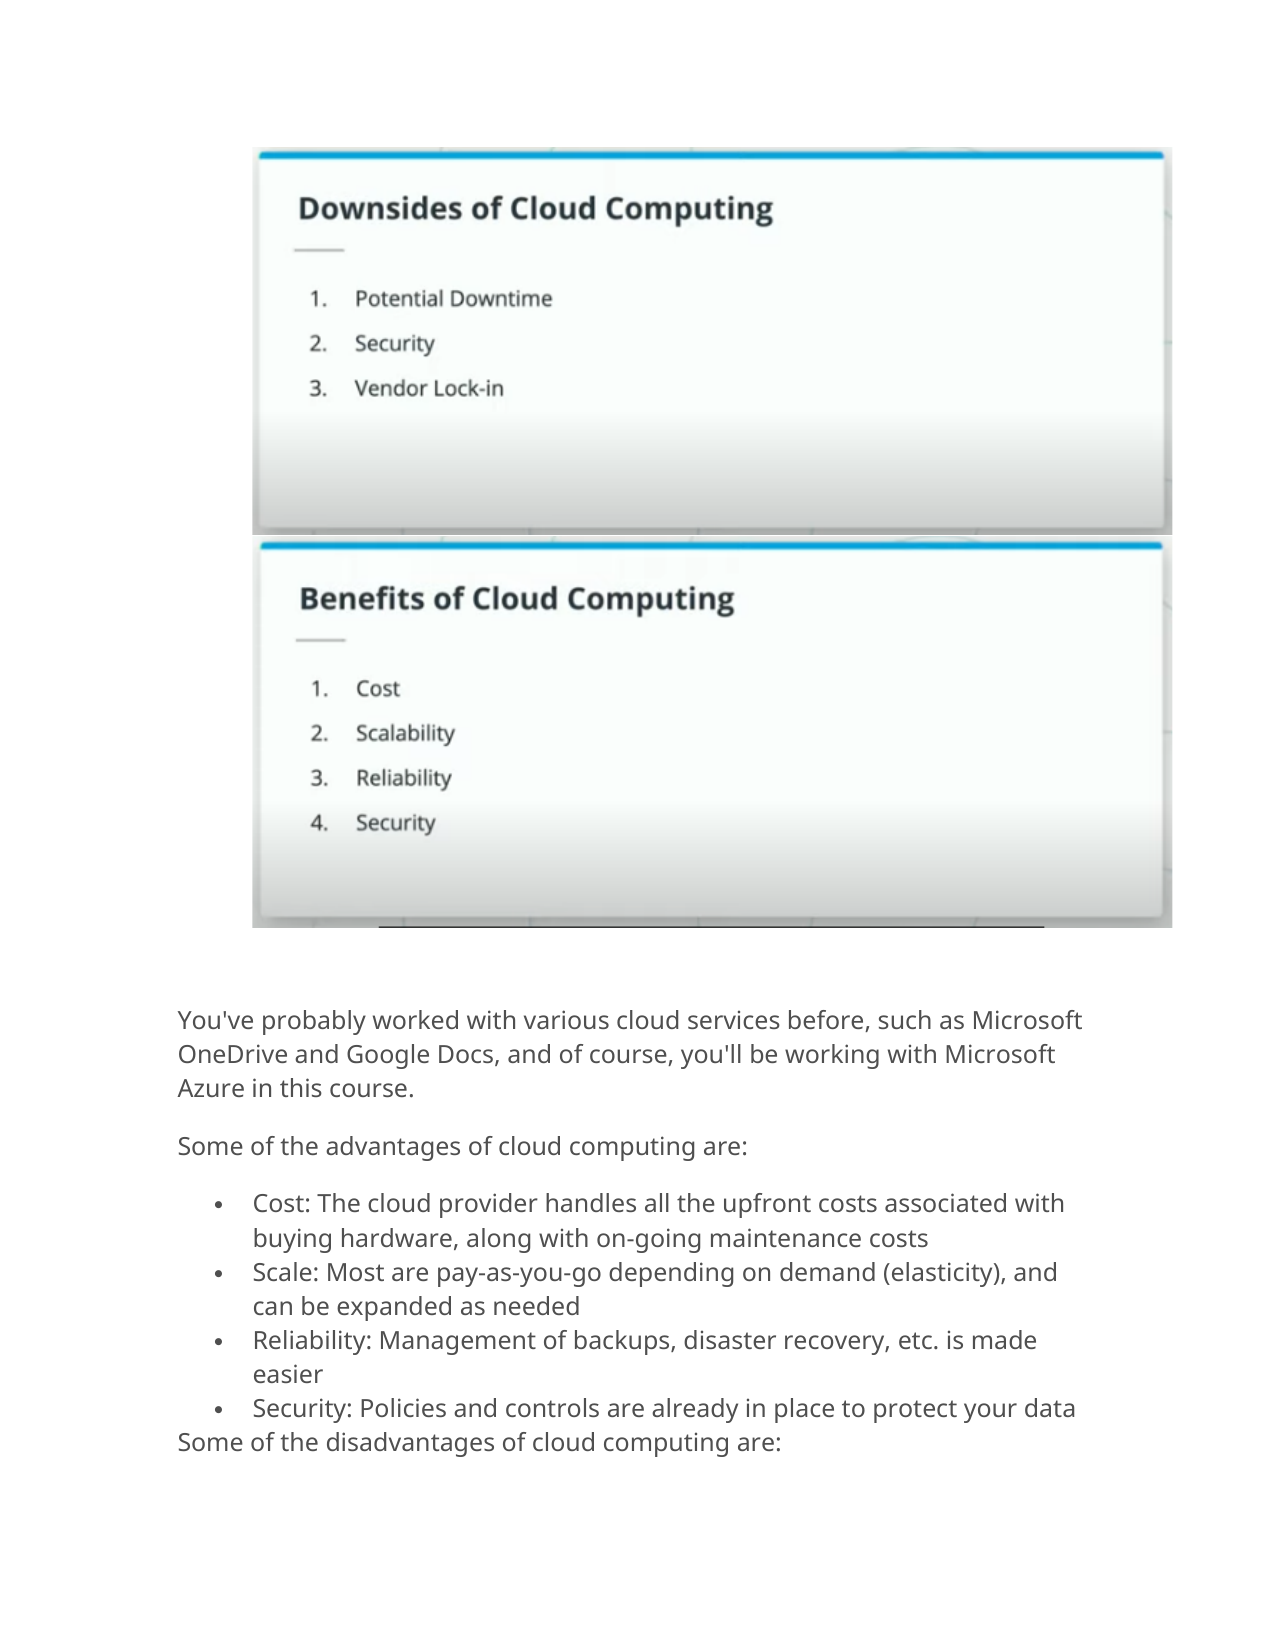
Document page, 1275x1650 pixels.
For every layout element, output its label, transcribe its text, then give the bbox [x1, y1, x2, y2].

text Some of the advantages of cloud computing are: [177, 1129, 1098, 1163]
list Scale: Most are pay-as-you-go depending on demand (elasticity), and can be expanded as needed [215, 1254, 1098, 1322]
text Some of the disadvantages of cloud computing are: [177, 1424, 1098, 1459]
picture [252, 536, 1173, 928]
list Reliability: Management of backups, disaster recovery, etc. is made easier [215, 1322, 1098, 1391]
list Security: Policies and controls are already in place to protect your data [215, 1391, 1098, 1424]
picture [252, 147, 1173, 535]
list Cost: The cloud provider handles all the upfront costs associated with buying hardware, along with on-going maintenance costs [215, 1186, 1098, 1254]
text You've probably worked with various cloud services before, such as Microsoft OneDrive and Google Docs, and of course, you'll be working with Microsoft Azure in this course. [177, 1003, 1098, 1105]
